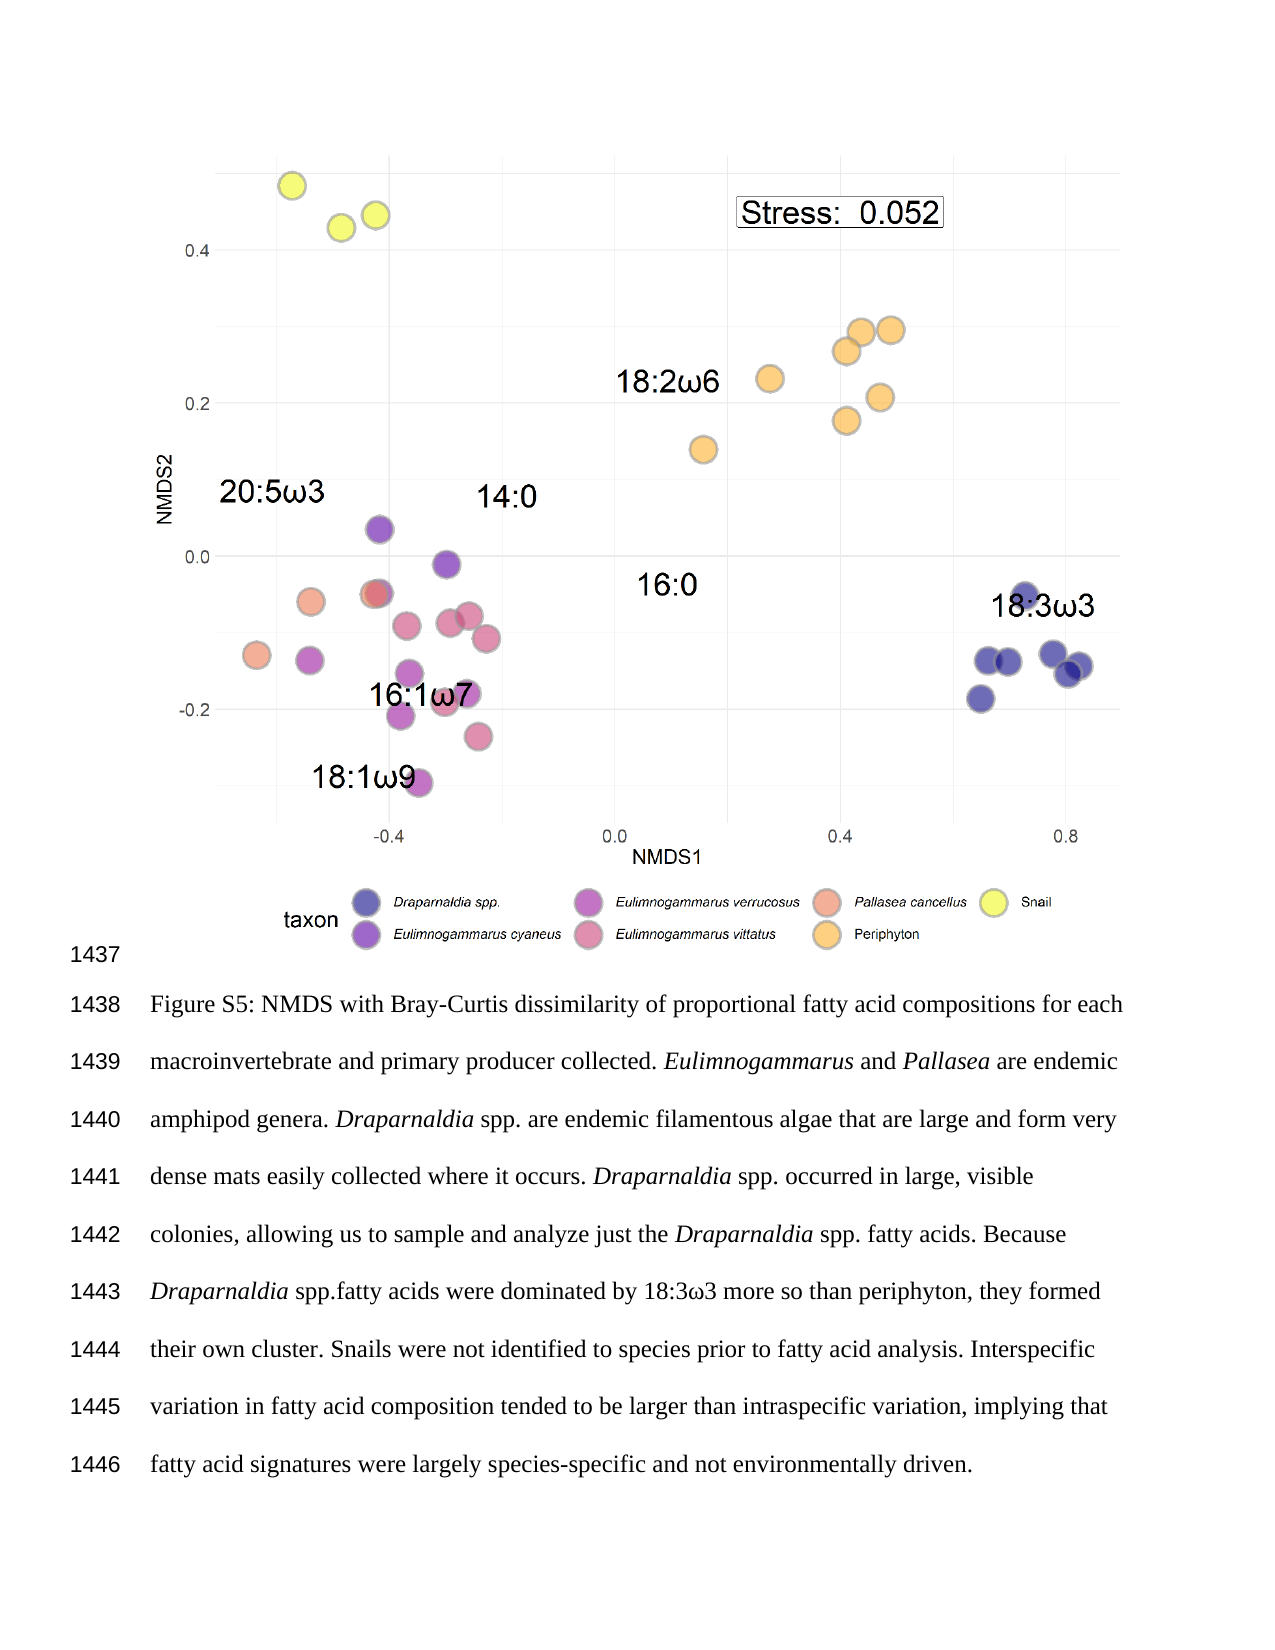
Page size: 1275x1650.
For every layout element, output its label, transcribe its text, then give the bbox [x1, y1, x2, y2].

text Figure S5: NMDS with Bray-Curtis dissimilarity of proportional fatty acid compositions for each macroinvertebrate and primary producer collected. Eulimnogammarus and Pallasea are endemic amphipod genera. Draparnaldia spp. are endemic filamentous algae that are large and form very dense mats easily collected where it occurs. Draparnaldia spp. occurred in large, visible colonies, allowing us to sample and analyze just the Draparnaldia spp. fatty acids. Because Draparnaldia spp.fatty acids were dominated by 18:3ω3 more so than periphyton, they formed their own cluster. Snails were not identified to species prior to fatty acid analysis. Interspecific variation in fatty acid composition tended to be larger than intraspecific variation, implying that fatty acid signatures were largely species-specific and not environmentally driven. [150, 989, 1125, 1478]
picture [150, 150, 1125, 963]
